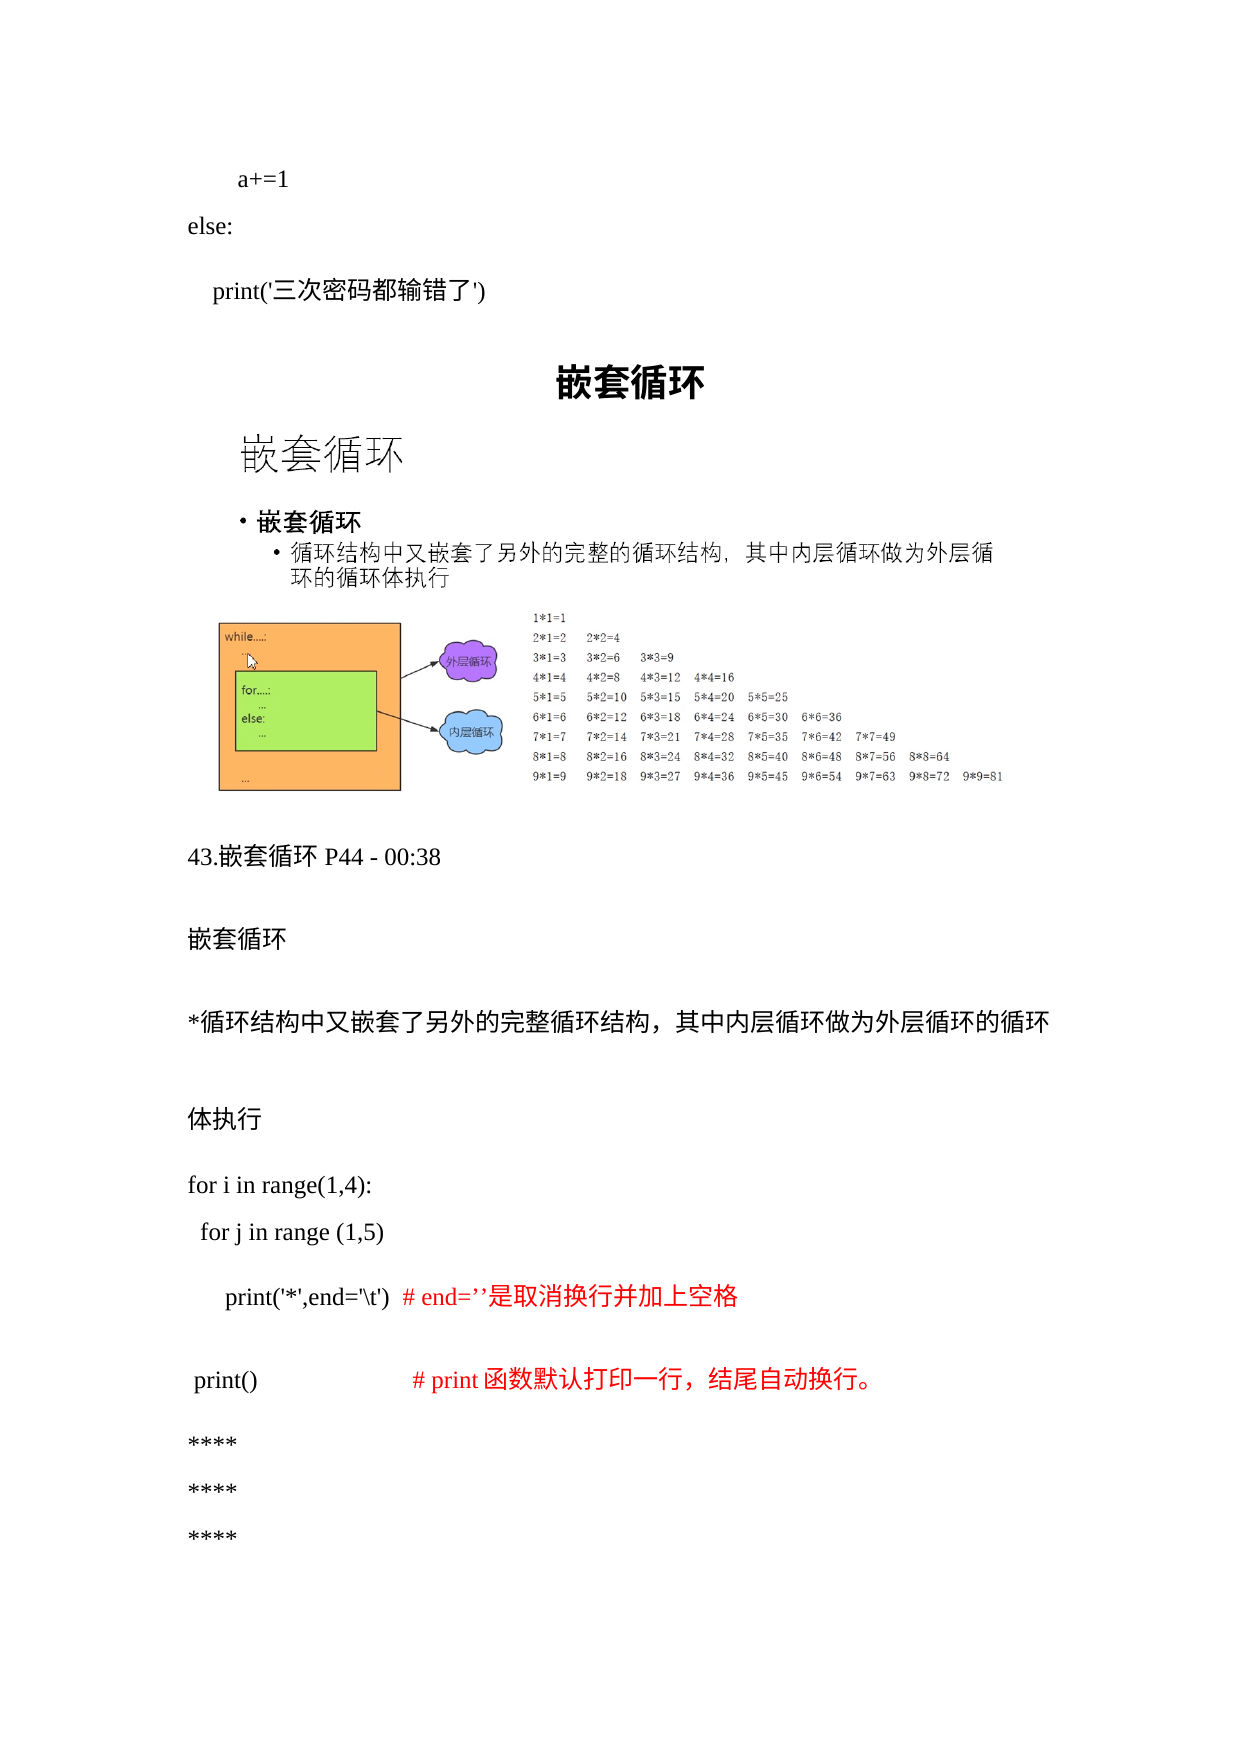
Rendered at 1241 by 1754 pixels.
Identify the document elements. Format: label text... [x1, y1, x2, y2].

picture [200, 417, 1040, 805]
text print() # print函数默认打印一行，结尾自动换行。 [187, 1346, 1053, 1411]
text print('*',end='\t') # end=’’是取消换行并加上空格 [187, 1262, 1053, 1327]
text for i in range(1,4): [187, 1169, 1053, 1201]
text print('三次密码都输错了') [187, 256, 1053, 321]
text **** [187, 1476, 1053, 1508]
text 43.嵌套循环 P44 - 00:38 [187, 822, 1053, 887]
subtitle 嵌套循环 [187, 347, 1053, 412]
text *循环结构中又嵌套了另外的完整循环结构，其中内层循环做为外层循环的循环体执行 [187, 988, 1053, 1151]
text 嵌套循环 [187, 905, 1053, 970]
text for j in range (1,5) [187, 1216, 1053, 1248]
text **** [187, 1429, 1053, 1461]
text **** [187, 1522, 1053, 1555]
text else: [187, 209, 1053, 241]
text a+=1 [187, 162, 1053, 194]
